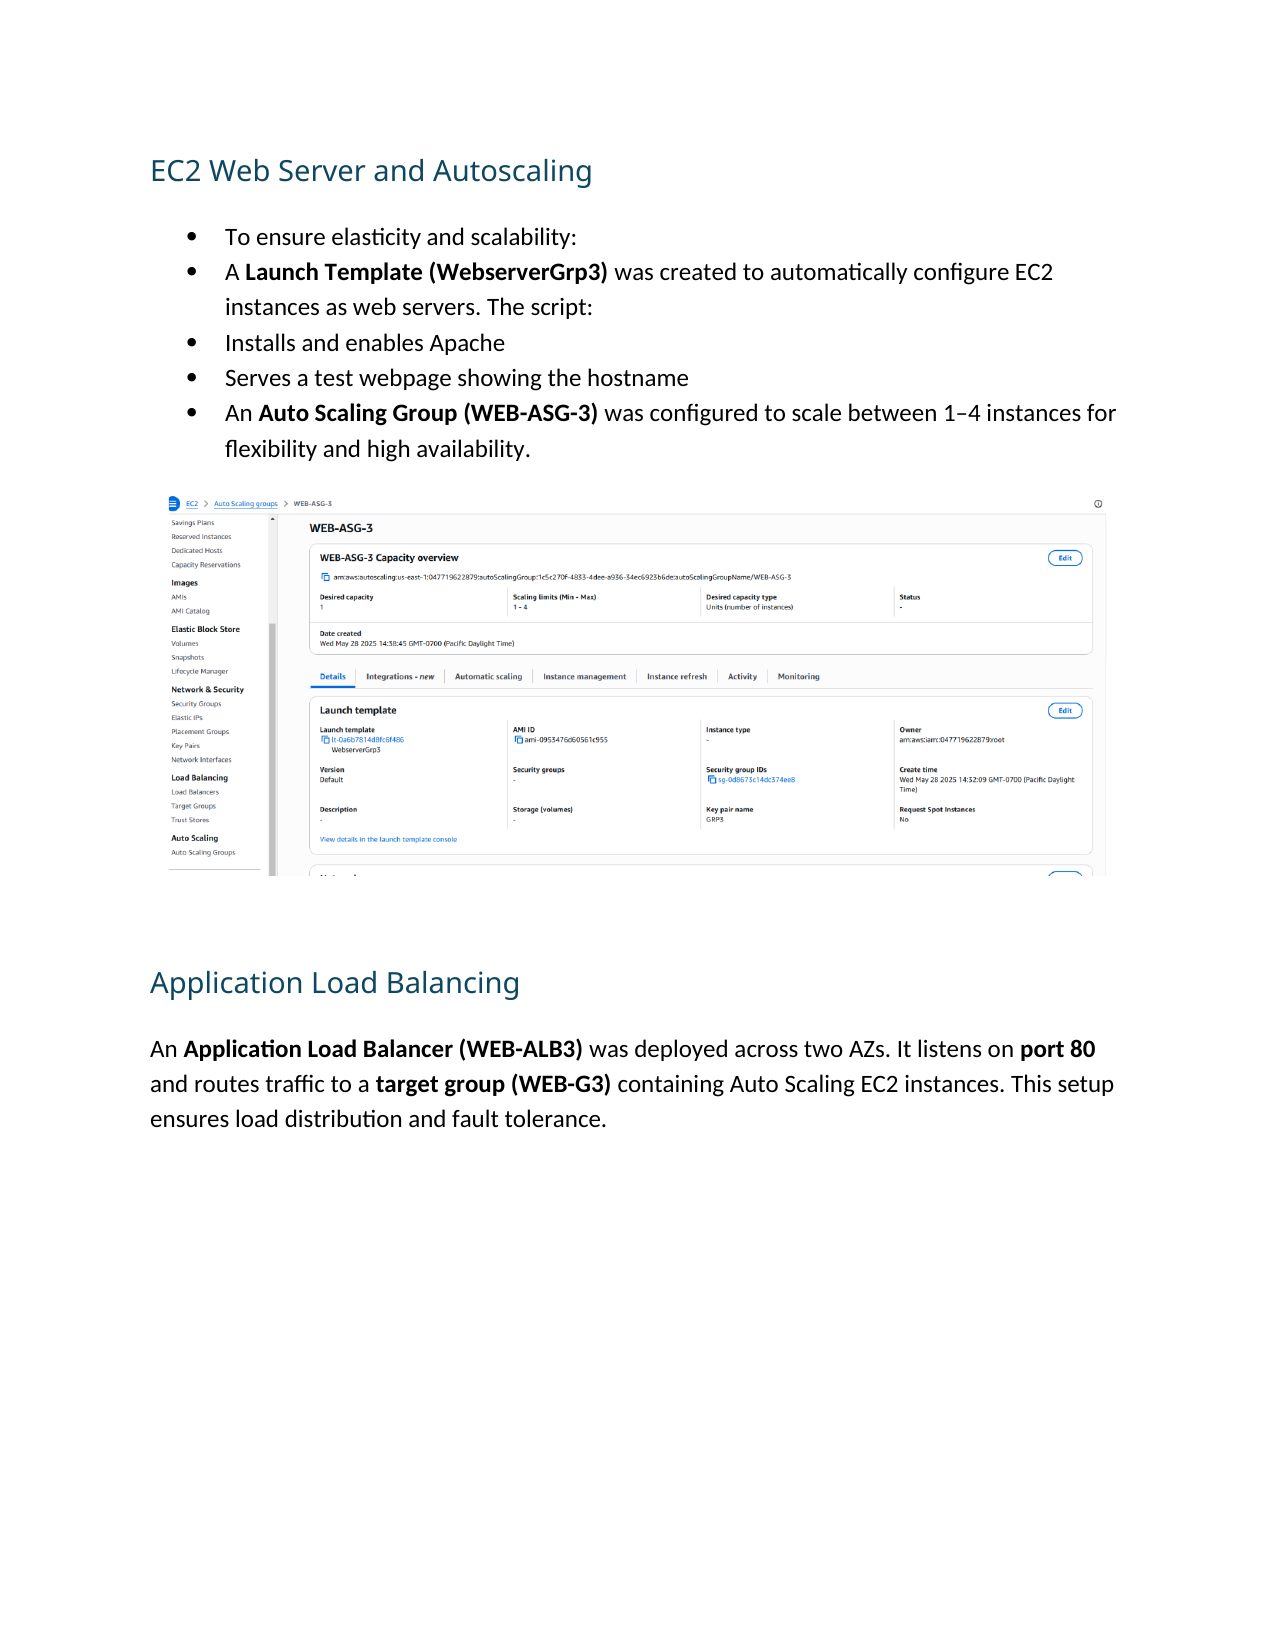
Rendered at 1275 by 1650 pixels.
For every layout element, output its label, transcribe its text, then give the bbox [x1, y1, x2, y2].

list An Auto Scaling Group (WEB-ASG-3) was configured to scale between 1–4 instances for flexibility and high availability. [187, 397, 1125, 463]
list Serves a test webpage showing the hostname [187, 362, 1125, 393]
subtitle EC2 Web Server and Autoscaling [150, 150, 1125, 190]
list A Launch Template (WebserverGrp3) was created to automatically configure EC2 instances as web servers. The script: [187, 256, 1125, 322]
subtitle Application Load Balancing [150, 962, 1125, 1002]
list Installs and enables Apache [187, 327, 1125, 357]
list To ensure elasticity and scalability: [187, 221, 1125, 251]
text An Application Load Balancer (WEB-ALB3) was deployed across two AZs. It listens on port 80 and routes traffic to a target group (WEB-G3) containing Auto Scaling EC2 instances. This setup ensures load distribution and fault tolerance. [150, 1033, 1125, 1134]
